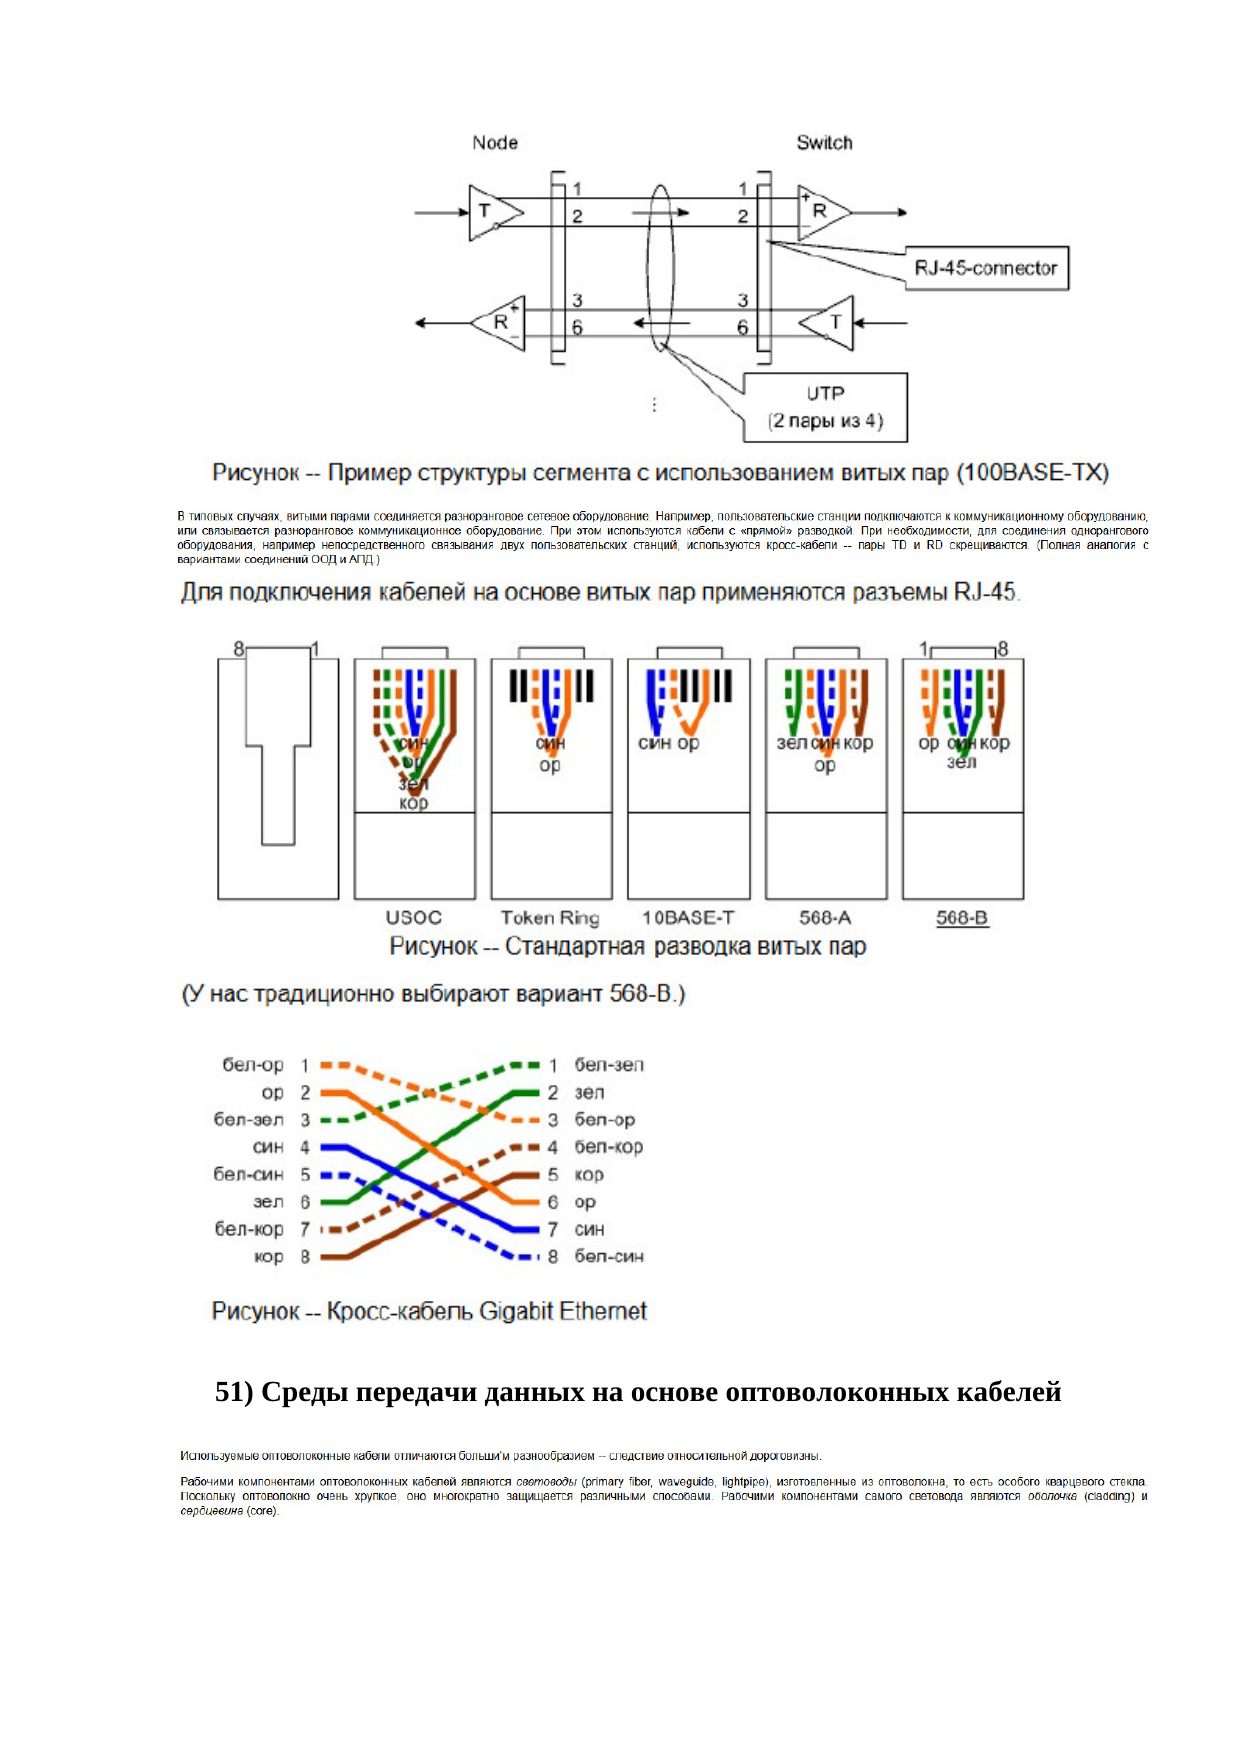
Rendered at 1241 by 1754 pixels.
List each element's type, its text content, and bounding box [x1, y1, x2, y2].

picture [177, 971, 709, 1021]
picture [177, 118, 1132, 504]
picture [177, 1023, 668, 1336]
picture [177, 568, 1034, 623]
text 51) Среды передачи данных на основе оптоволоконных кабелей [215, 1374, 1152, 1408]
picture [177, 625, 1067, 969]
picture [177, 1446, 1152, 1525]
picture [177, 506, 1152, 566]
